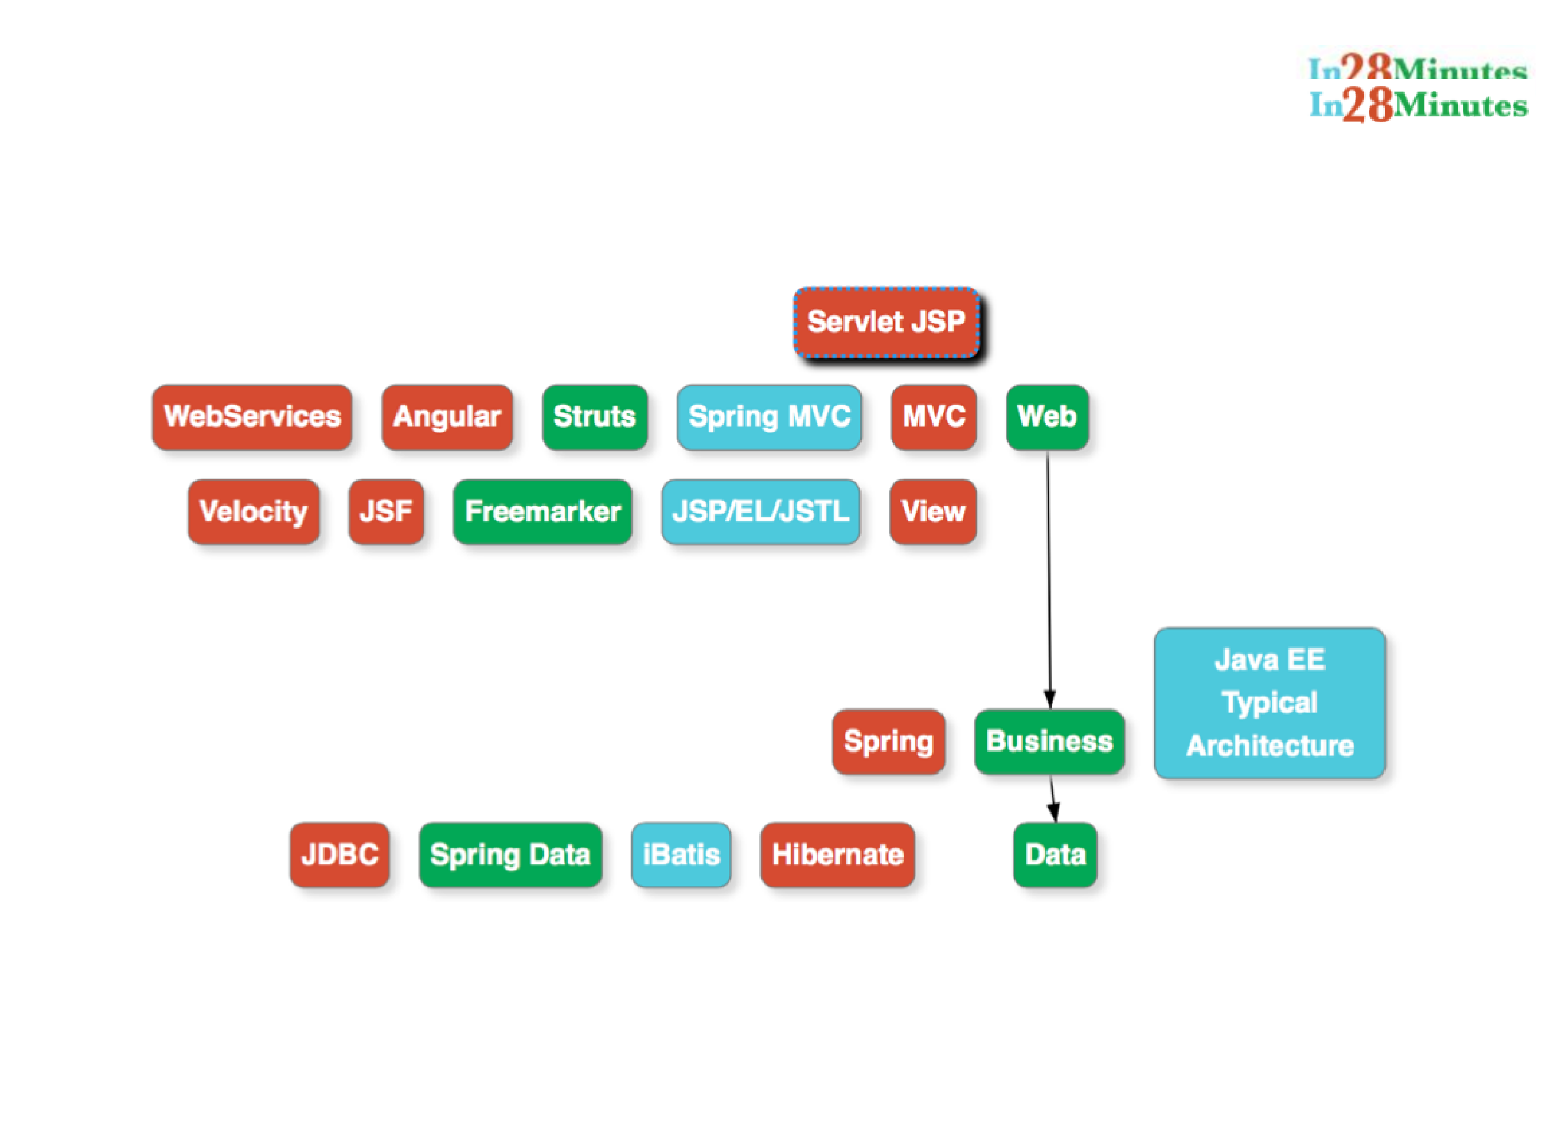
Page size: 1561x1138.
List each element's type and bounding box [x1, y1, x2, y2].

picture [104, 45, 1536, 946]
